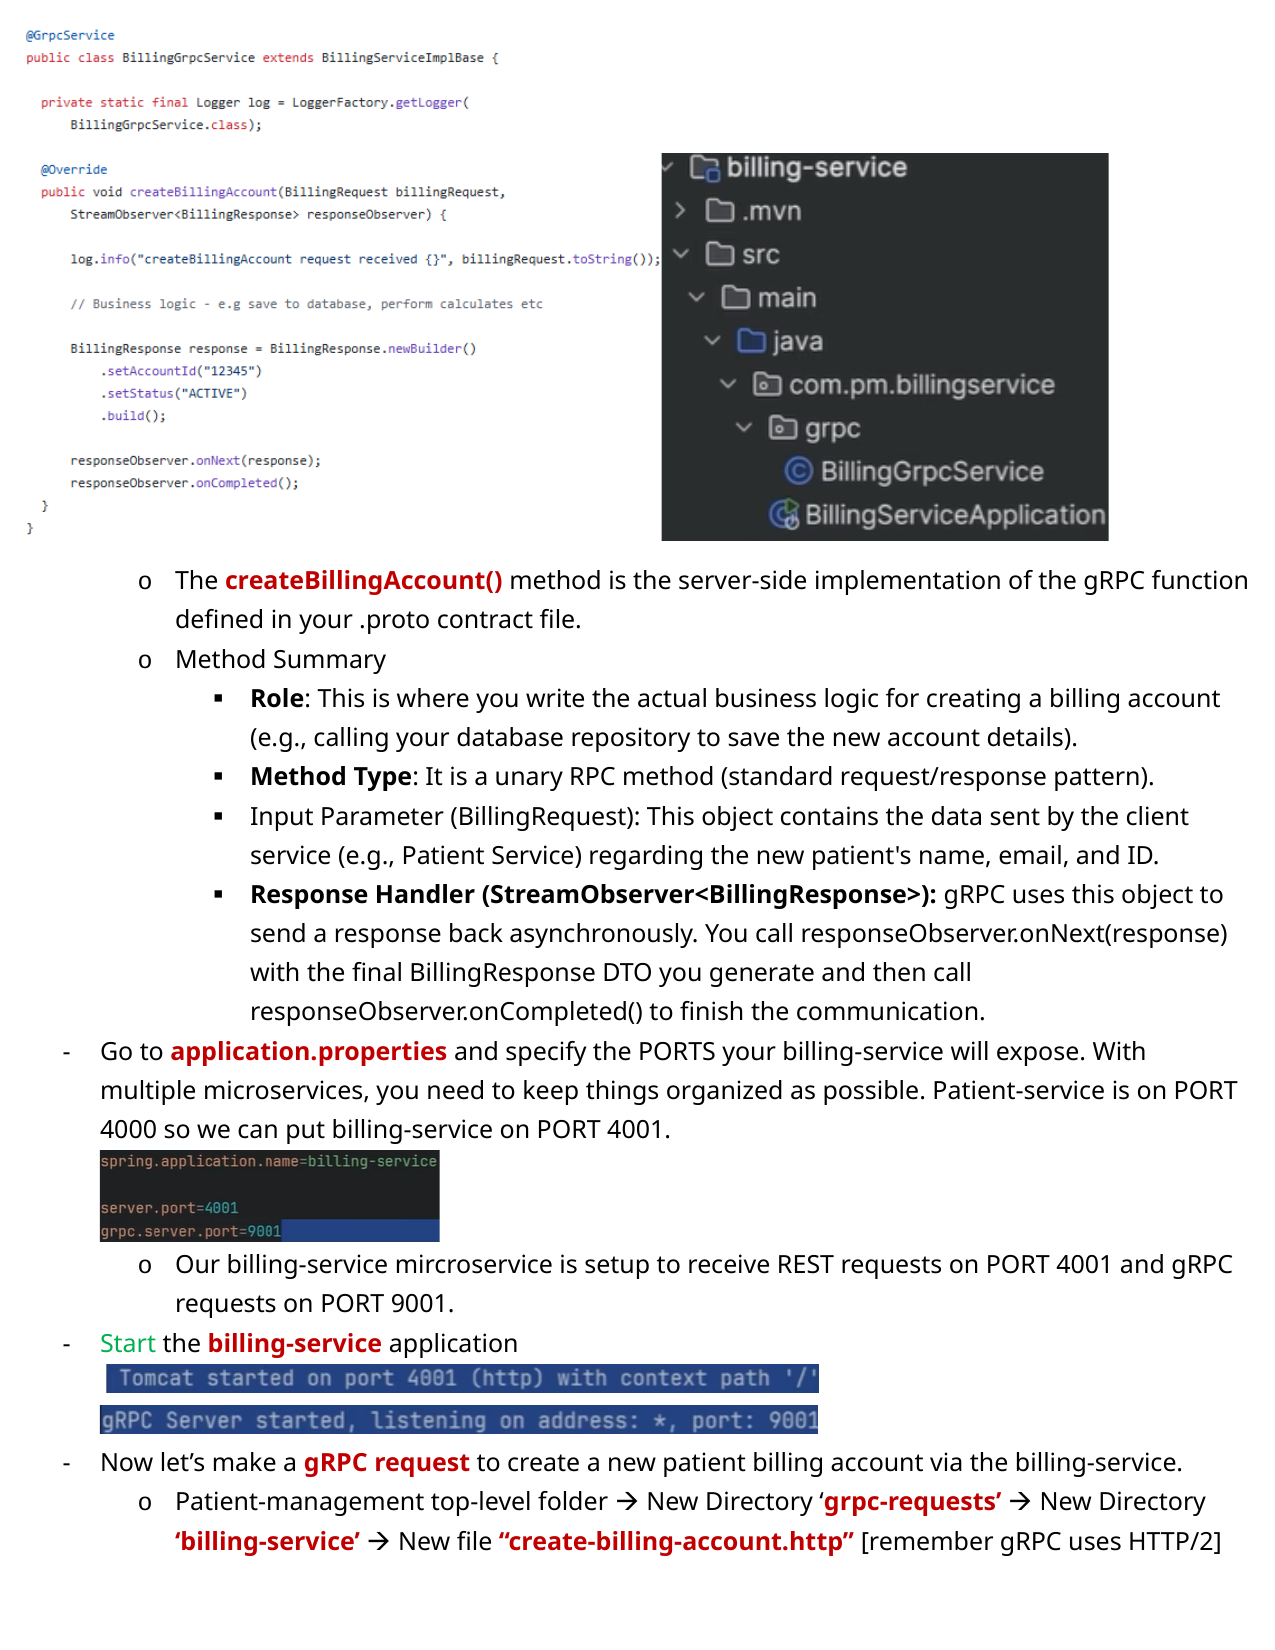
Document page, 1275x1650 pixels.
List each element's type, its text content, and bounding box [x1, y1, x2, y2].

picture [24, 24, 1109, 541]
list Our billing-service mircroservice is setup to receive REST requests on PORT 4001 and gRPC requests on PORT 9001. [137, 1247, 1249, 1320]
list Role: This is where you write the actual business logic for creating a billing account (e.g., calling your database repository to save the new account details). [212, 681, 1249, 754]
list Method Summary [137, 641, 1249, 676]
picture [106, 1364, 819, 1393]
list Now let’s make a gRPC request to create a new patient billing account via the billing-service. [62, 1444, 1249, 1479]
picture [99, 1405, 818, 1434]
list Input Parameter (BillingRequest): This object contains the data sent by the client service (e.g., Patient Service) regarding the new patient's name, email, and ID. [212, 798, 1249, 871]
list Response Handler (StreamObserver<BillingResponse>): gRPC uses this object to send a response back asynchronously. You call responseObserver.onNext(response) with the final BillingResponse DTO you generate and then call responseObserver.onCompleted() to finish the communication. [212, 876, 1249, 1028]
picture [99, 1150, 440, 1242]
list The createBillingAccount() method is the server-side implementation of the gRPC function defined in your .proto contract file. [137, 563, 1249, 636]
list Go to application.properties and specify the PORTS your billing-service will expose. With multiple microservices, you need to keep things organized as possible. Patient-service is on PORT 4000 so we can put billing-service on PORT 4001. [62, 1033, 1249, 1146]
list Patient-management top-level folder New Directory ‘grpc-requests’ New Directory ‘billing-service’ New file “create-billing-account.http” [remember gRPC uses HTTP/2] [137, 1484, 1249, 1557]
list Method Type: It is a unary RPC method (standard request/response pattern). [212, 759, 1249, 793]
